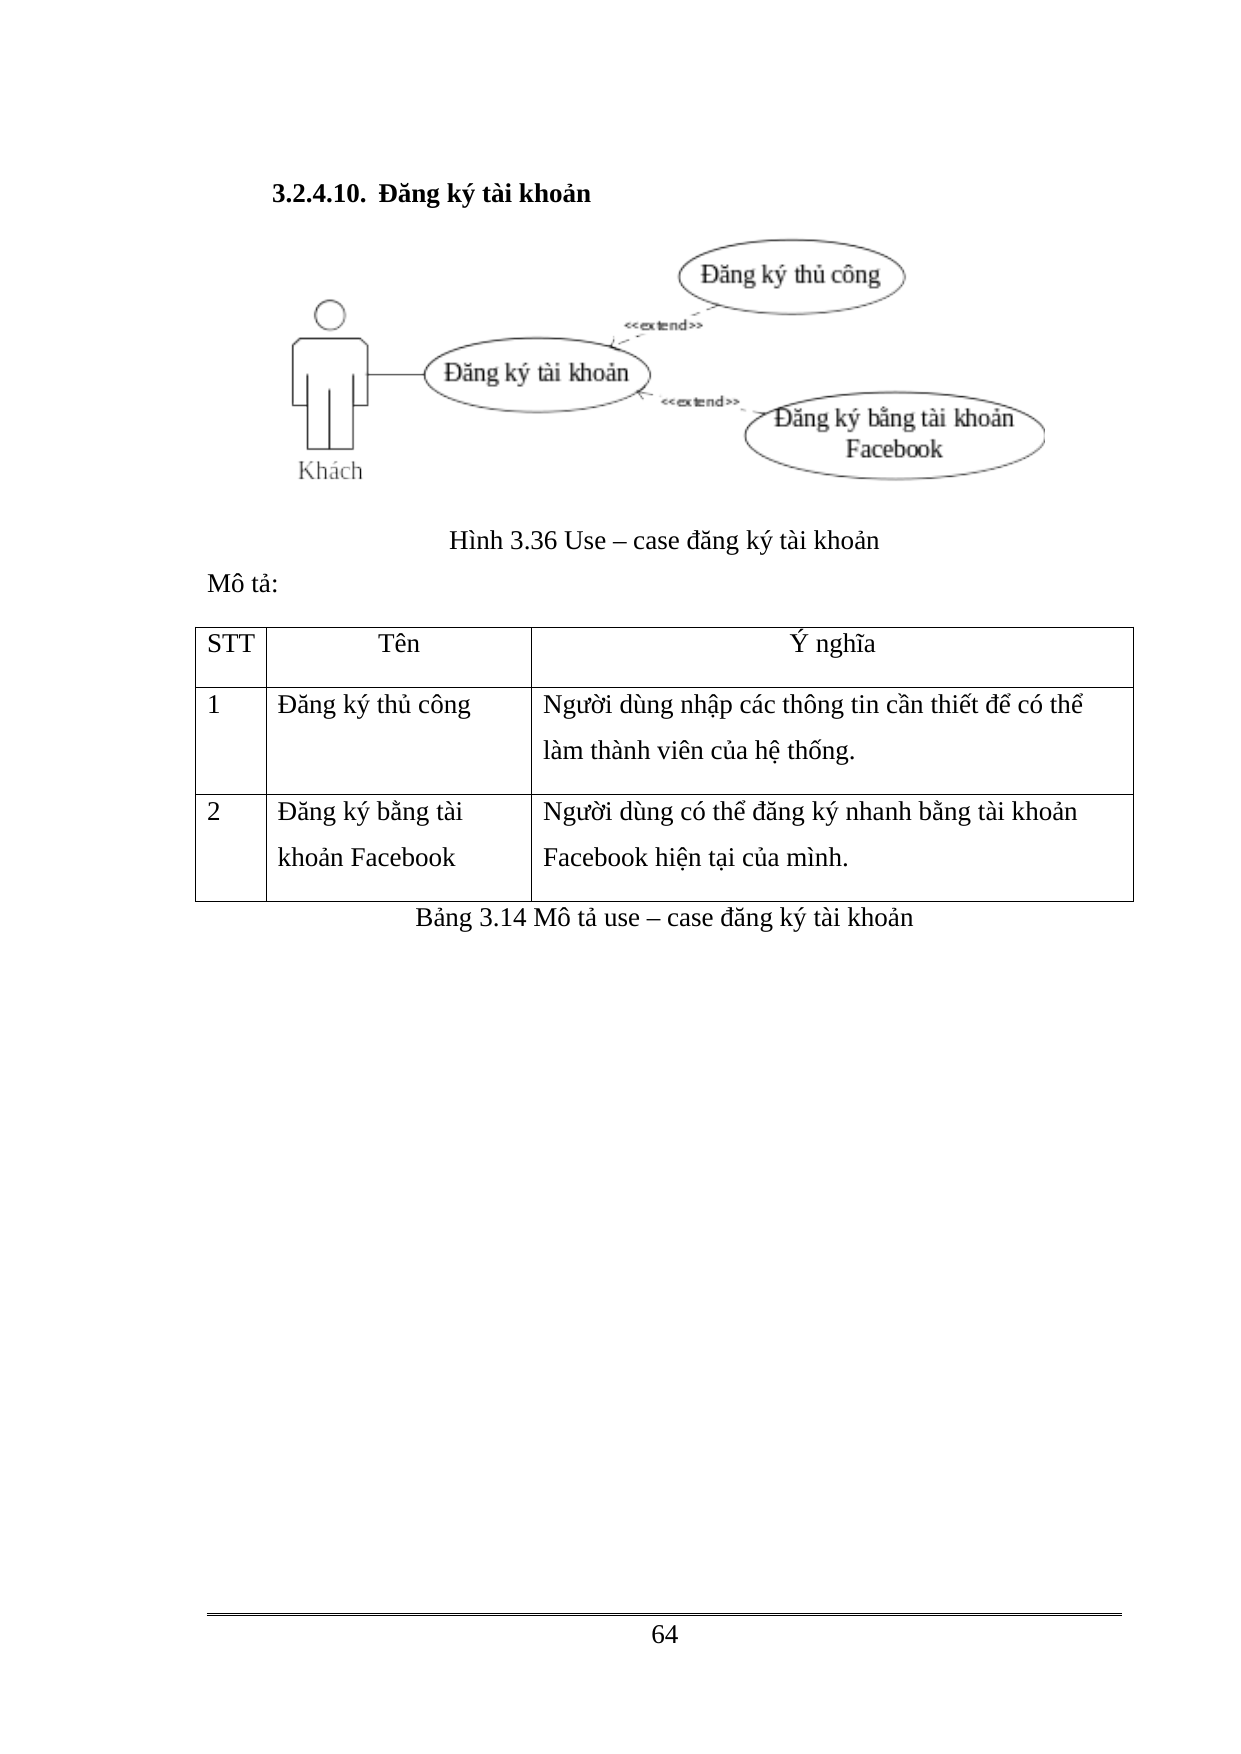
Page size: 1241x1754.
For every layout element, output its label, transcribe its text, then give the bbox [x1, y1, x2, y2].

table_cell 2 [196, 795, 266, 901]
table_header Ý nghĩa [532, 628, 1133, 687]
subtitle Đăng ký tài khoản [272, 177, 1122, 208]
table_header Tên [267, 628, 531, 687]
table_header STT [196, 628, 266, 687]
table_cell Người dùng nhập các thông tin cần thiết để có thể làm thành viên của hệ thống. [532, 688, 1133, 794]
table_cell Đăng ký bằng tài khoản Facebook [267, 795, 531, 901]
text Mô tả: [207, 567, 1122, 598]
table_cell 1 [196, 688, 266, 794]
table_cell Đăng ký thủ công [267, 688, 531, 794]
table_cell Người dùng có thể đăng ký nhanh bằng tài khoản Facebook hiện tại của mình. [532, 795, 1133, 901]
